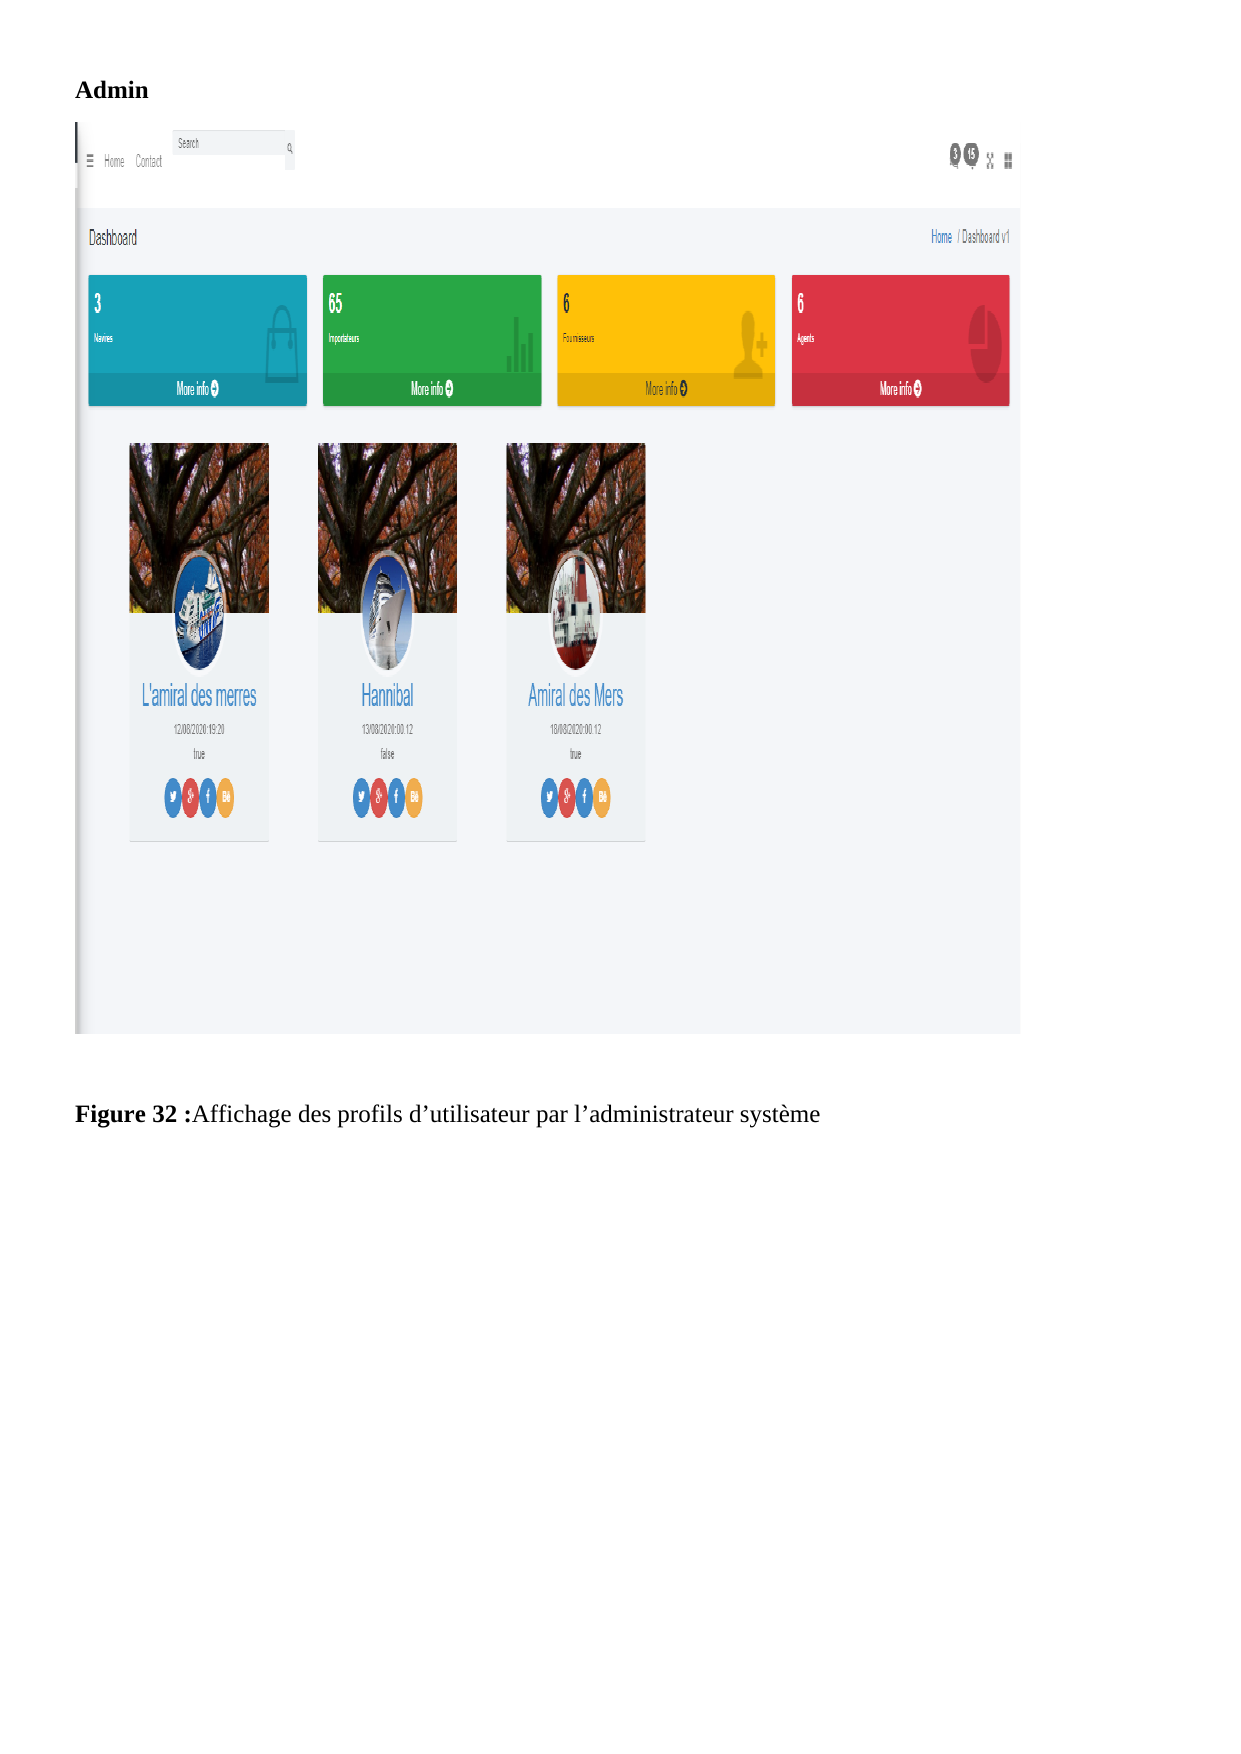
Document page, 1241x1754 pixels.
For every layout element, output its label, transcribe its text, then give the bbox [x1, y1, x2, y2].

text Admin [75, 75, 1162, 104]
text Figure 32 :Affichage des profils d’utilisateur par l’administrateur système [75, 1099, 1162, 1128]
picture [75, 122, 1021, 1034]
